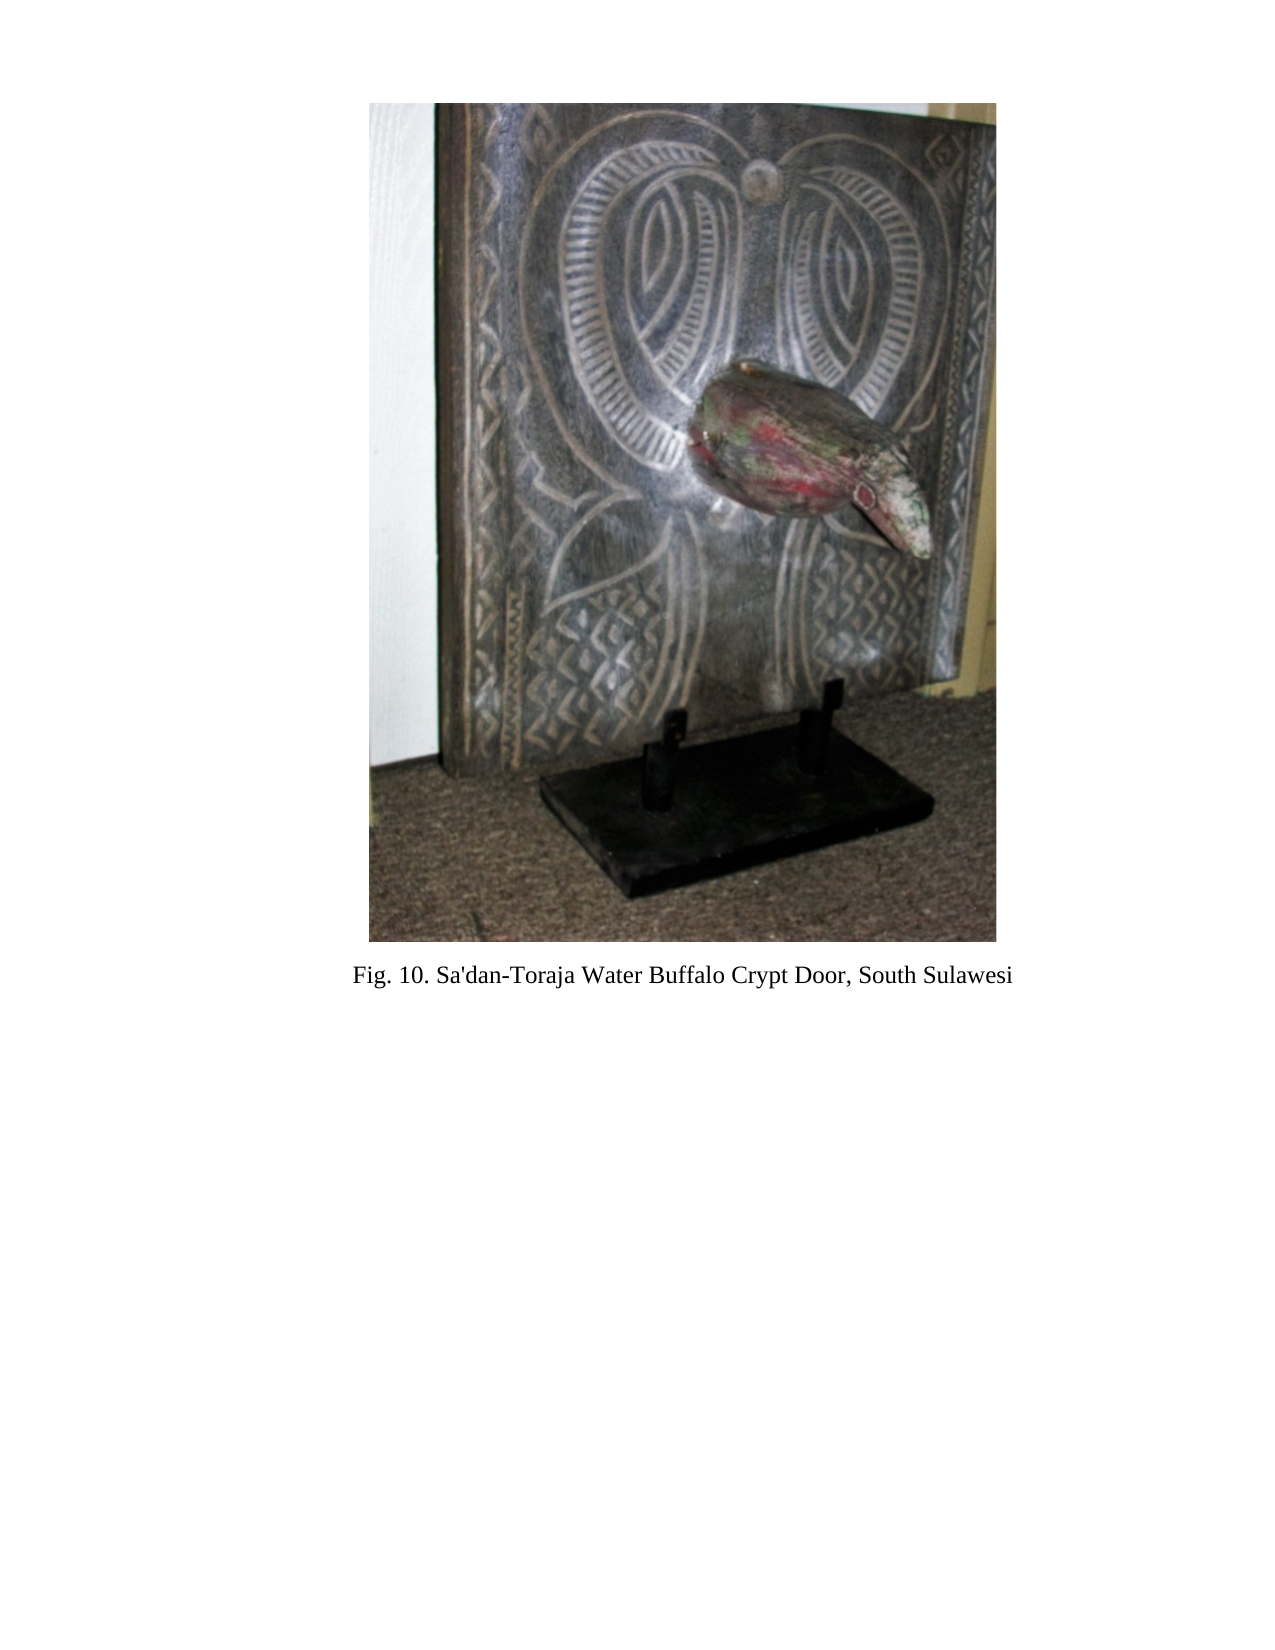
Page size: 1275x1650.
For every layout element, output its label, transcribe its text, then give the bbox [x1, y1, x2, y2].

text Fig. 10. Sa'dan-Toraja Water Buffalo Crypt Door, South Sulawesi [166, 951, 1200, 989]
picture [369, 103, 997, 942]
